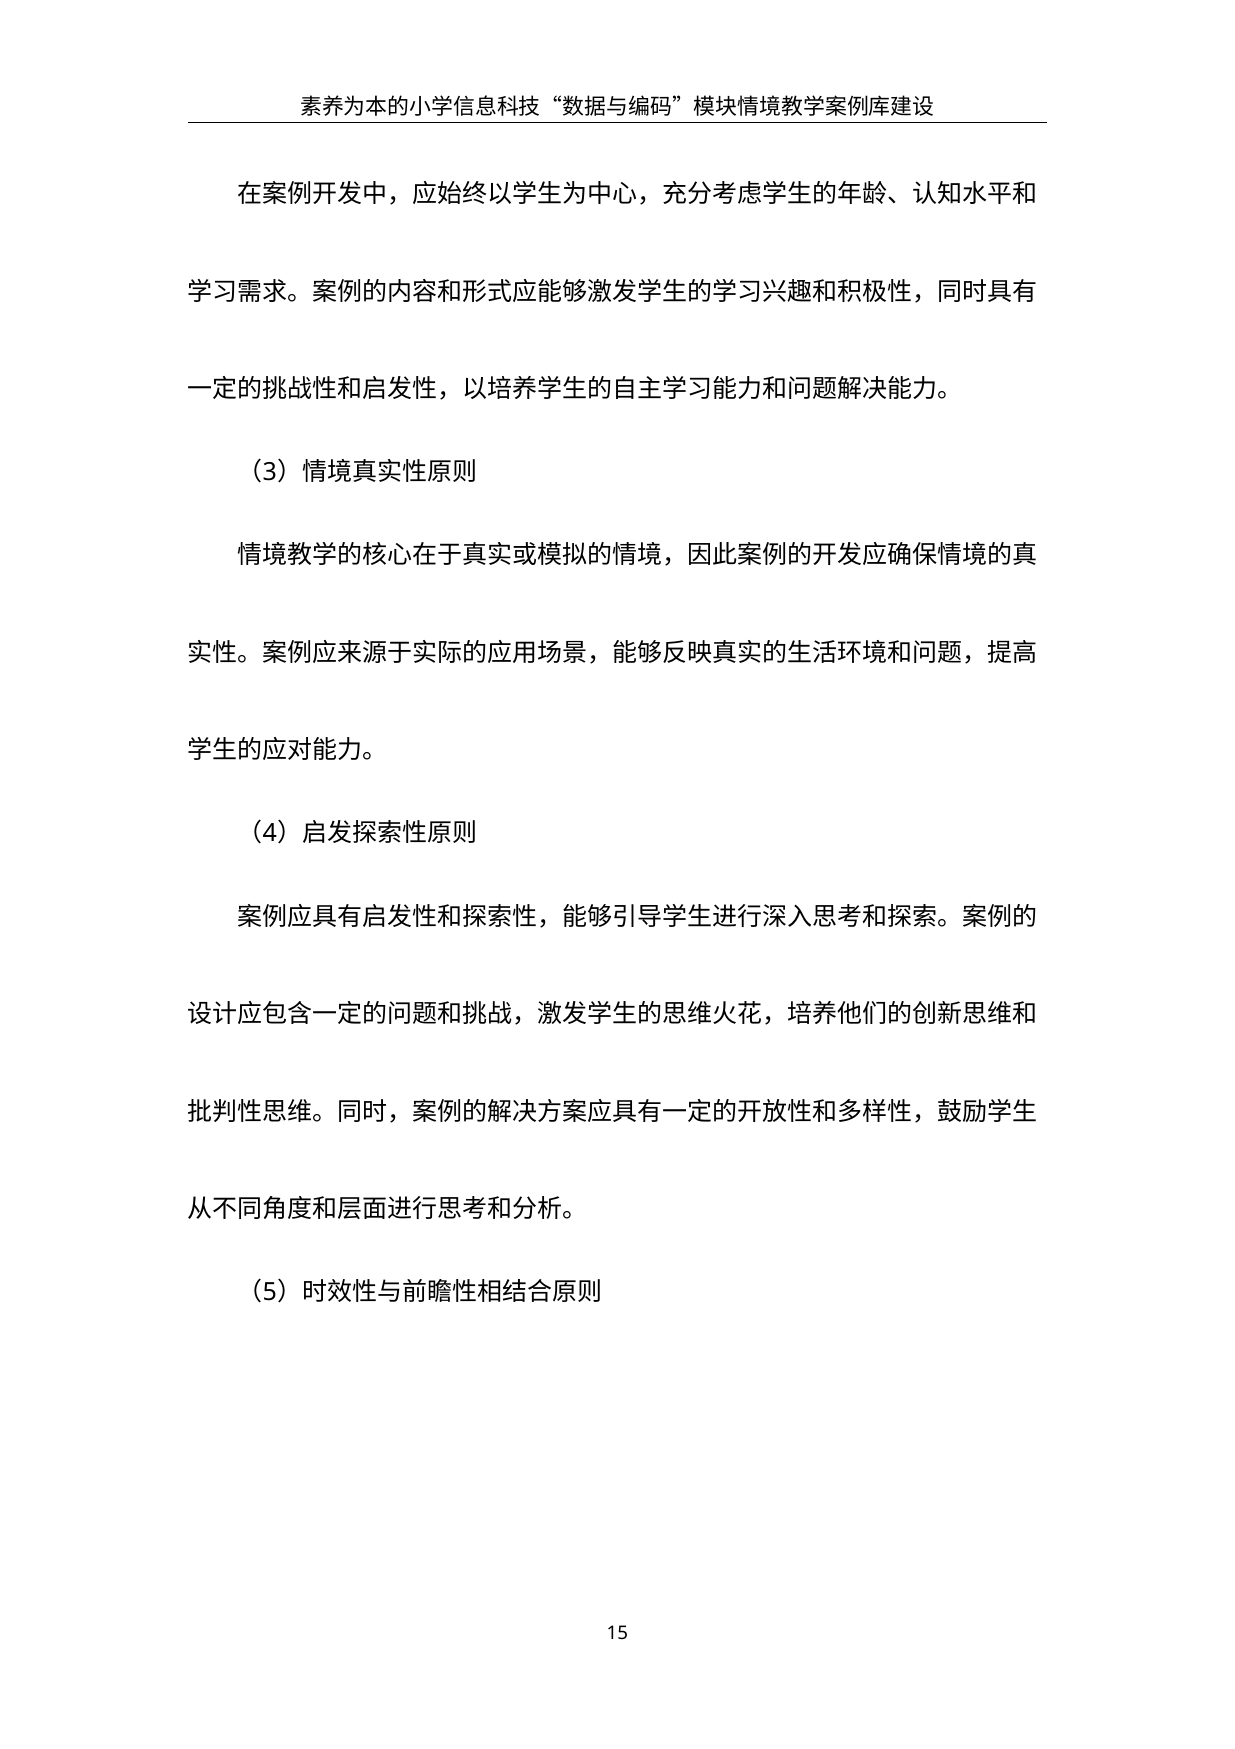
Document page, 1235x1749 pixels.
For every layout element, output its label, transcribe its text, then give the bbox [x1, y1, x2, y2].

text （5）时效性与前瞻性相结合原则 [187, 1257, 1047, 1322]
text 情境教学的核心在于真实或模拟的情境，因此案例的开发应确保情境的真实性。案例应来源于实际的应用场景，能够反映真实的生活环境和问题，提高学生的应对能力。 [187, 520, 1047, 780]
text （3）情境真实性原则 [187, 437, 1047, 502]
text （4）启发探索性原则 [187, 798, 1047, 863]
text 在案例开发中，应始终以学生为中心，充分考虑学生的年龄、认知水平和学习需求。案例的内容和形式应能够激发学生的学习兴趣和积极性，同时具有一定的挑战性和启发性，以培养学生的自主学习能力和问题解决能力。 [187, 159, 1047, 419]
text 案例应具有启发性和探索性，能够引导学生进行深入思考和探索。案例的设计应包含一定的问题和挑战，激发学生的思维火花，培养他们的创新思维和批判性思维。同时，案例的解决方案应具有一定的开放性和多样性，鼓励学生从不同角度和层面进行思考和分析。 [187, 882, 1047, 1239]
